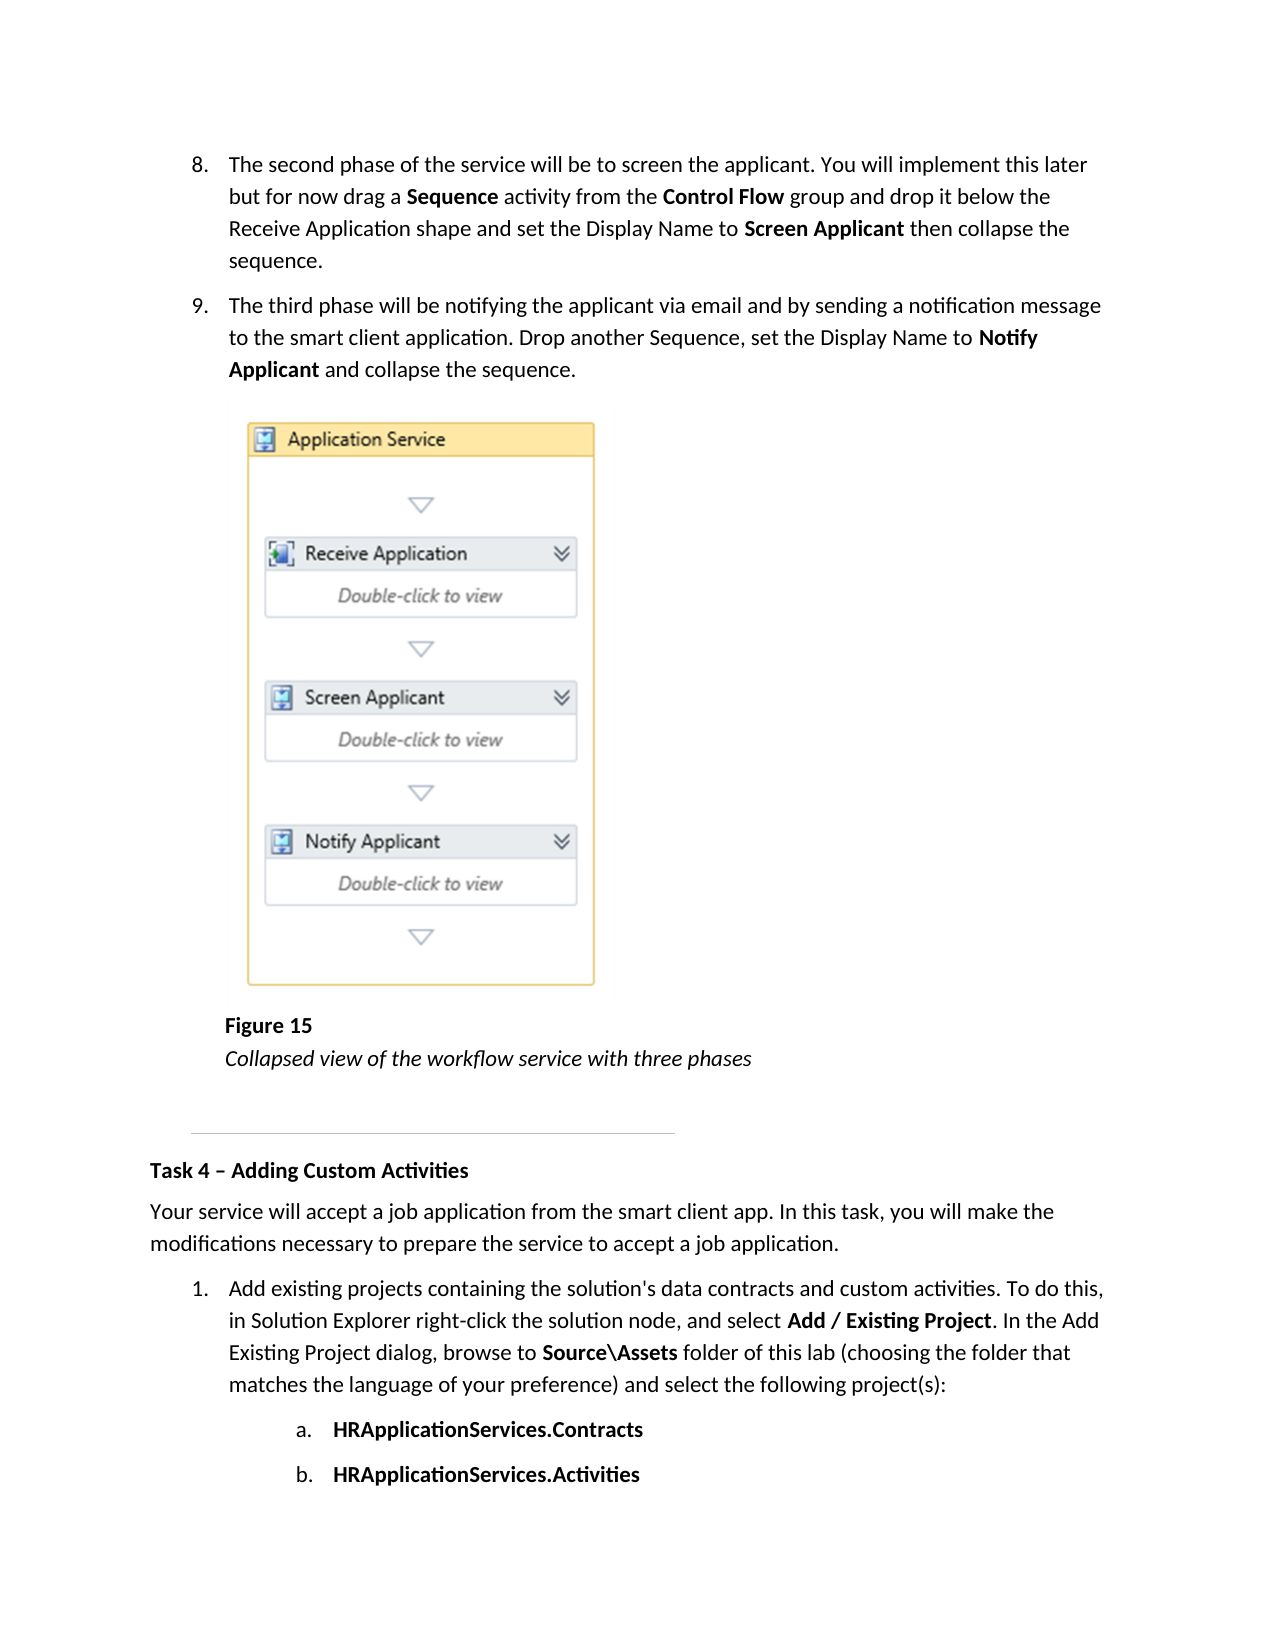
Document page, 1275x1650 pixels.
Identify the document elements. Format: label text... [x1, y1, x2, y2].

text Figure 15 [225, 1012, 1125, 1039]
picture [225, 400, 617, 1008]
list HRApplicationServices.Activities [296, 1460, 1125, 1488]
list Add existing projects containing the solution's data contracts and custom activities. To do this, in Solution Explorer right-click the solution node, and select Add / Existing Project. In the Add Existing Project dialog, browse to Source\Assets folder of this lab (choosing the folder that matches the language of your preference) and select the following project(s): [191, 1274, 1125, 1398]
list The third phase will be notifying the applicant via email and by sending a notification message to the smart client application. Drop another Sequence, set the Display Name to Notify Applicant and collapse the sequence. [191, 291, 1125, 384]
list The second phase of the service will be to screen the applicant. You will implement this later but for now drag a Sequence activity from the Control Flow group and drop it below the Receive Application shape and set the Display Name to Screen Applicant then collapse the sequence. [191, 150, 1125, 274]
text Your service will accept a job application from the smart client app. In this task, you will make the modifications necessary to prepare the service to accept a job application. [150, 1197, 1125, 1257]
text Task 4 – Adding Custom Activities [150, 1157, 1125, 1184]
text Collapsed view of the workflow service with three phases [225, 1044, 1125, 1072]
list HRApplicationServices.Contracts [296, 1415, 1125, 1443]
